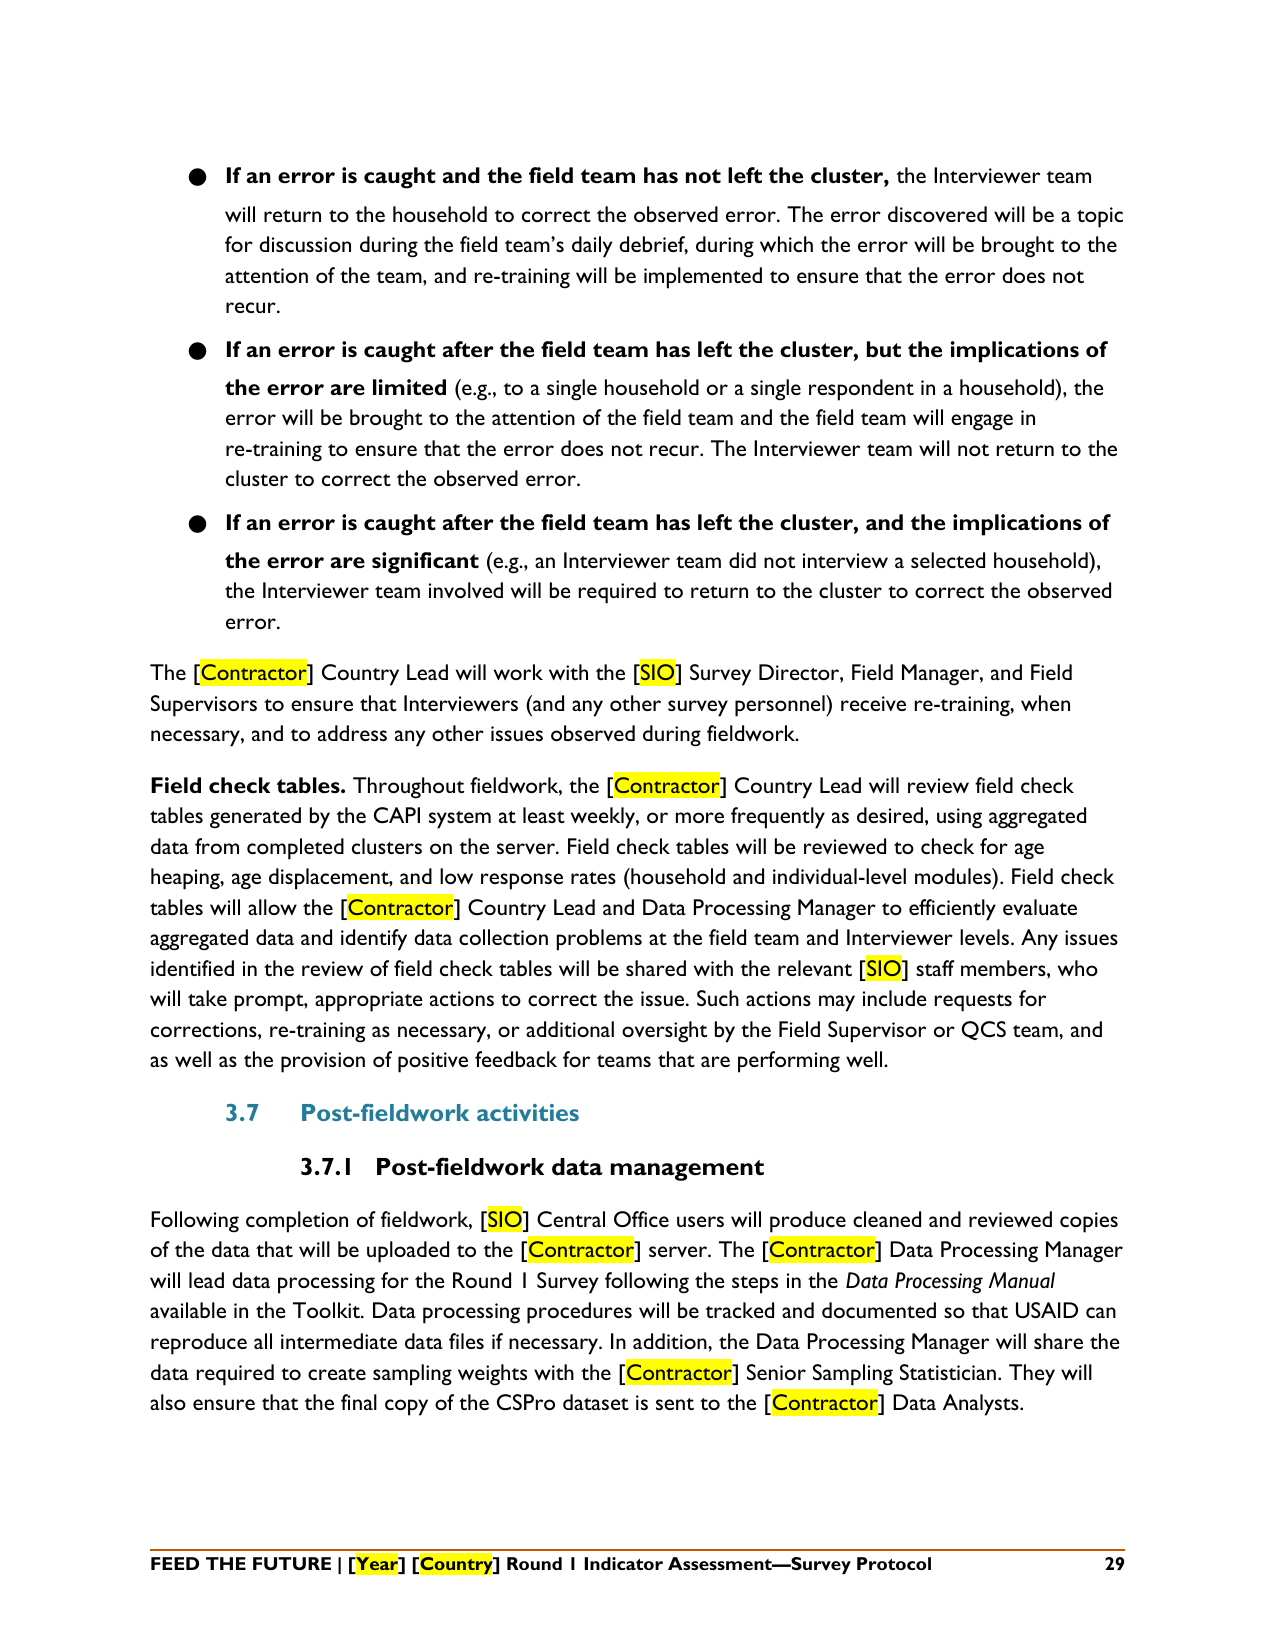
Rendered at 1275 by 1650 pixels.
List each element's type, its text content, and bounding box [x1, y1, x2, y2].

list If an error is caught after the field team has left the cluster, and the implications of the error are significant (e.g., an Interviewer team did not interview a selected household), the Interviewer team involved will be required to return to the cluster to correct the observed error. [187, 496, 1125, 634]
subtitle 3.7 Post-fieldwork activities [225, 1098, 1125, 1127]
text Following completion of fieldwork, [SIO] Central Office users will produce cleaned and reviewed copies of the data that will be uploaded to the [Contractor] server. The [Contractor] Data Processing Manager will lead data processing for the Round 1 Survey following the steps in the Data Processing Manual available in the Toolkit. Data processing procedures will be tracked and documented so that USAID can reproduce all intermediate data files if necessary. In addition, the Data Processing Manager will share the data required to create sampling weights with the [Contractor] Senior Sampling Statistician. They will also ensure that the final copy of the CSPro dataset is sent to the [Contractor] Data Analysts. [150, 1206, 1125, 1416]
text Field check tables. Throughout fieldwork, the [Contractor] Country Lead will review field check tables generated by the CAPI system at least weekly, or more frequently as desired, using aggregated data from completed clusters on the server. Field check tables will be reviewed to check for age heaping, age displacement, and low response rates (household and individual-level modules). Field check tables will allow the [Contractor] Country Lead and Data Processing Manager to efficiently evaluate aggregated data and identify data collection problems at the field team and Interviewer levels. Any issues identified in the review of field check tables will be shared with the relevant [SIO] staff members, who will take prompt, appropriate actions to correct the issue. Such actions may include requests for corrections, re-training as necessary, or additional oversight by the Field Supervisor or QCS team, and as well as the provision of positive feedback for teams that are performing well. [150, 772, 1125, 1073]
list If an error is caught and the field team has not left the cluster, the Interviewer team will return to the household to correct the observed error. The error discovered will be a topic for discussion during the field team’s daily debrief, during which the error will be brought to the attention of the team, and re-training will be implemented to ensure that the error does not recur. [187, 150, 1125, 319]
text The [Contractor] Country Lead will work with the [SIO] Survey Director, Field Manager, and Field Supervisors to ensure that Interviewers (and any other survey personnel) receive re-training, when necessary, and to address any other issues observed during fieldwork. [150, 659, 1125, 747]
subtitle 3.7.1 Post-fieldwork data management [300, 1152, 1125, 1181]
list If an error is caught after the field team has left the cluster, but the implications of the error are limited (e.g., to a single household or a single respondent in a household), the error will be brought to the attention of the field team and the field team will engage in re-training to ensure that the error does not recur. The Interviewer team will not return to the cluster to correct the observed error. [187, 323, 1125, 492]
